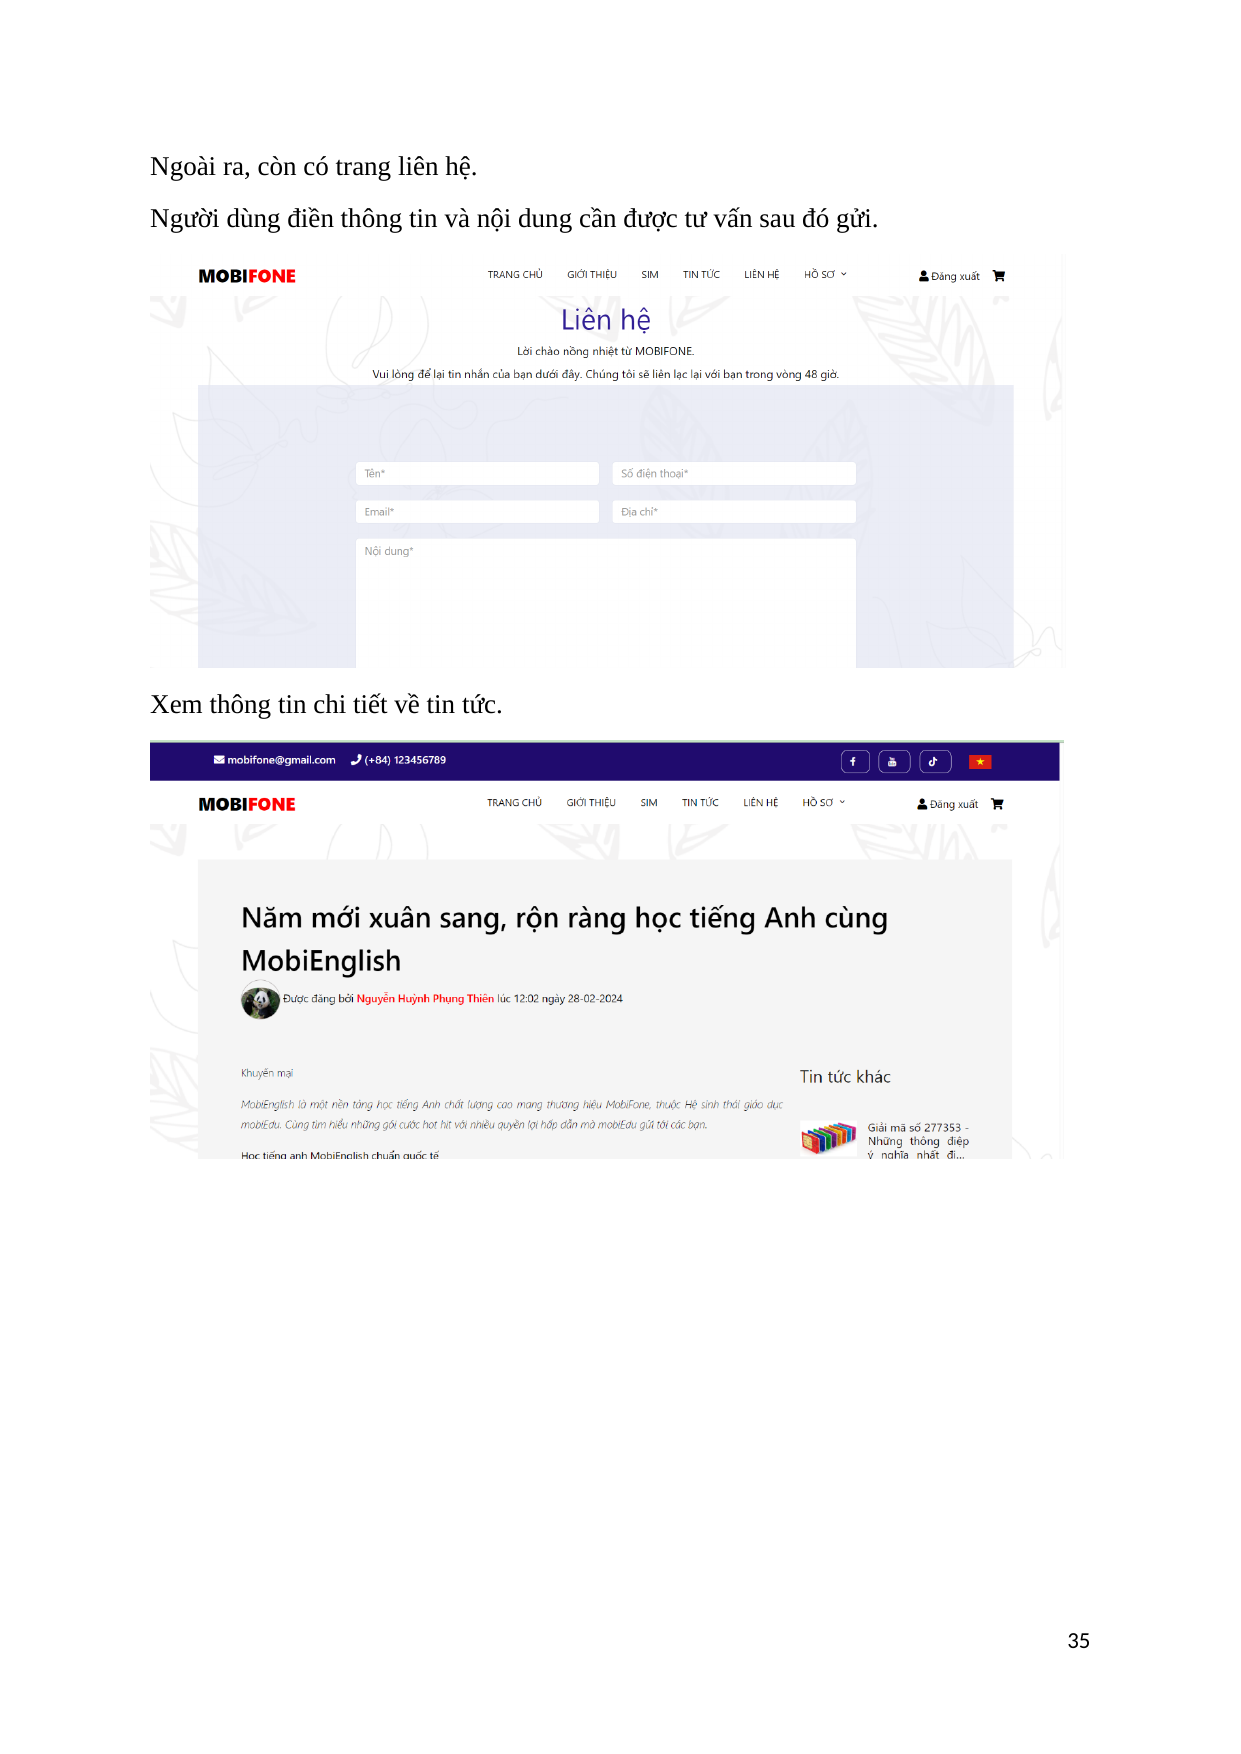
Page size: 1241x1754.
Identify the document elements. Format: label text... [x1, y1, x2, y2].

text Xem thông tin chi tiết về tin tức. [150, 688, 1090, 719]
picture [150, 254, 1066, 668]
text Người dùng điền thông tin và nội dung cần được tư vấn sau đó gửi. [150, 202, 1090, 233]
picture [150, 740, 1064, 1159]
text Ngoài ra, còn có trang liên hệ. [150, 150, 1090, 181]
